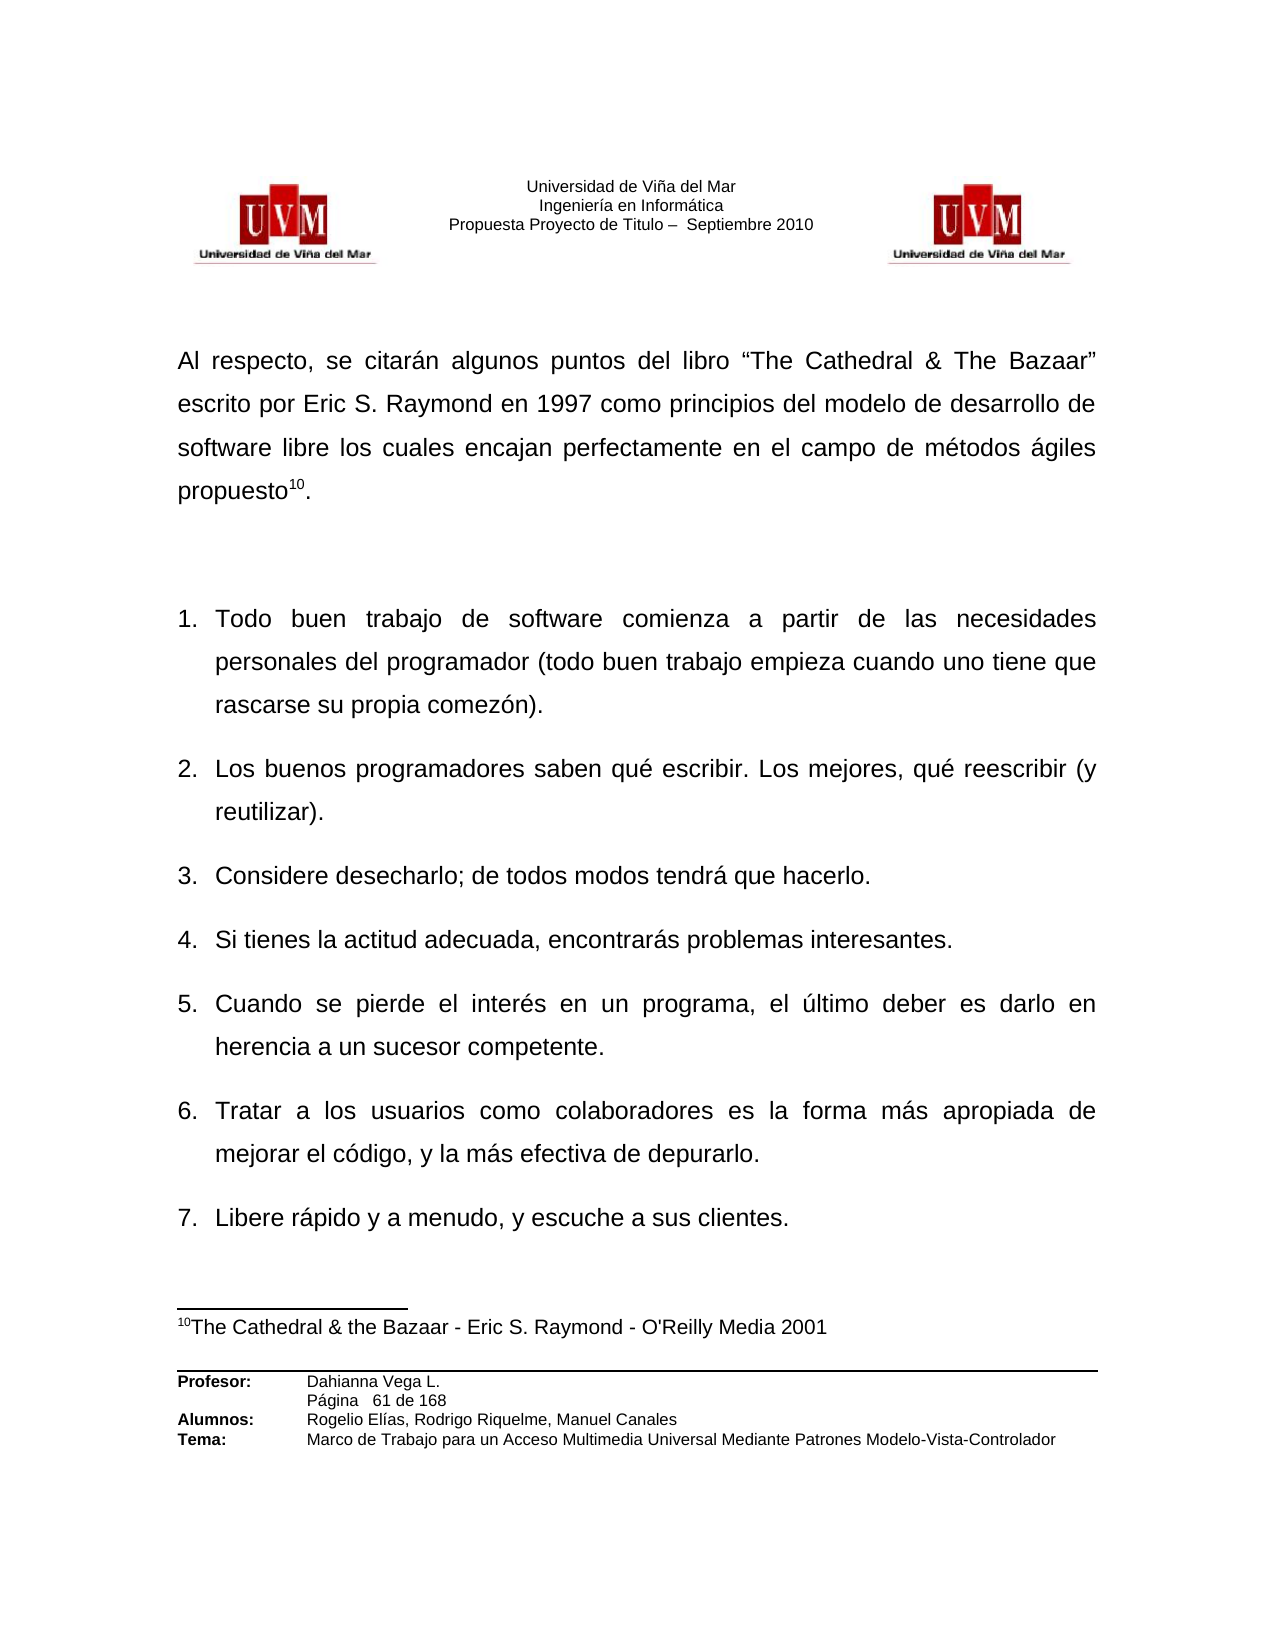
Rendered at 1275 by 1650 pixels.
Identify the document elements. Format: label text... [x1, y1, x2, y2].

list Cuando se pierde el interés en un programa, el último deber es darlo en herencia a un sucesor competente. [177, 989, 1098, 1061]
list Considere desecharlo; de todos modos tendrá que hacerlo. [177, 861, 1098, 890]
picture [871, 176, 1084, 267]
text Al respecto, se citarán algunos puntos del libro “The Cathedral & The Bazaar” escrito por Eric S. Raymond en 1997 como principios del modelo de desarrollo de software libre los cuales encajan perfectamente en el campo de métodos ágiles propuesto. [177, 346, 1098, 504]
picture [177, 176, 390, 267]
list Todo buen trabajo de software comienza a partir de las necesidades personales del programador (todo buen trabajo empieza cuando uno tiene que rascarse su propia comezón). [177, 604, 1098, 719]
list Si tienes la actitud adecuada, encontrarás problemas interesantes. [177, 925, 1098, 954]
list Los buenos programadores saben qué escribir. Los mejores, qué reescribir (y reutilizar). [177, 754, 1098, 826]
list Tratar a los usuarios como colaboradores es la forma más apropiada de mejorar el código, y la más efectiva de depurarlo. [177, 1096, 1098, 1168]
list Libere rápido y a menudo, y escuche a sus clientes. [177, 1203, 1098, 1232]
